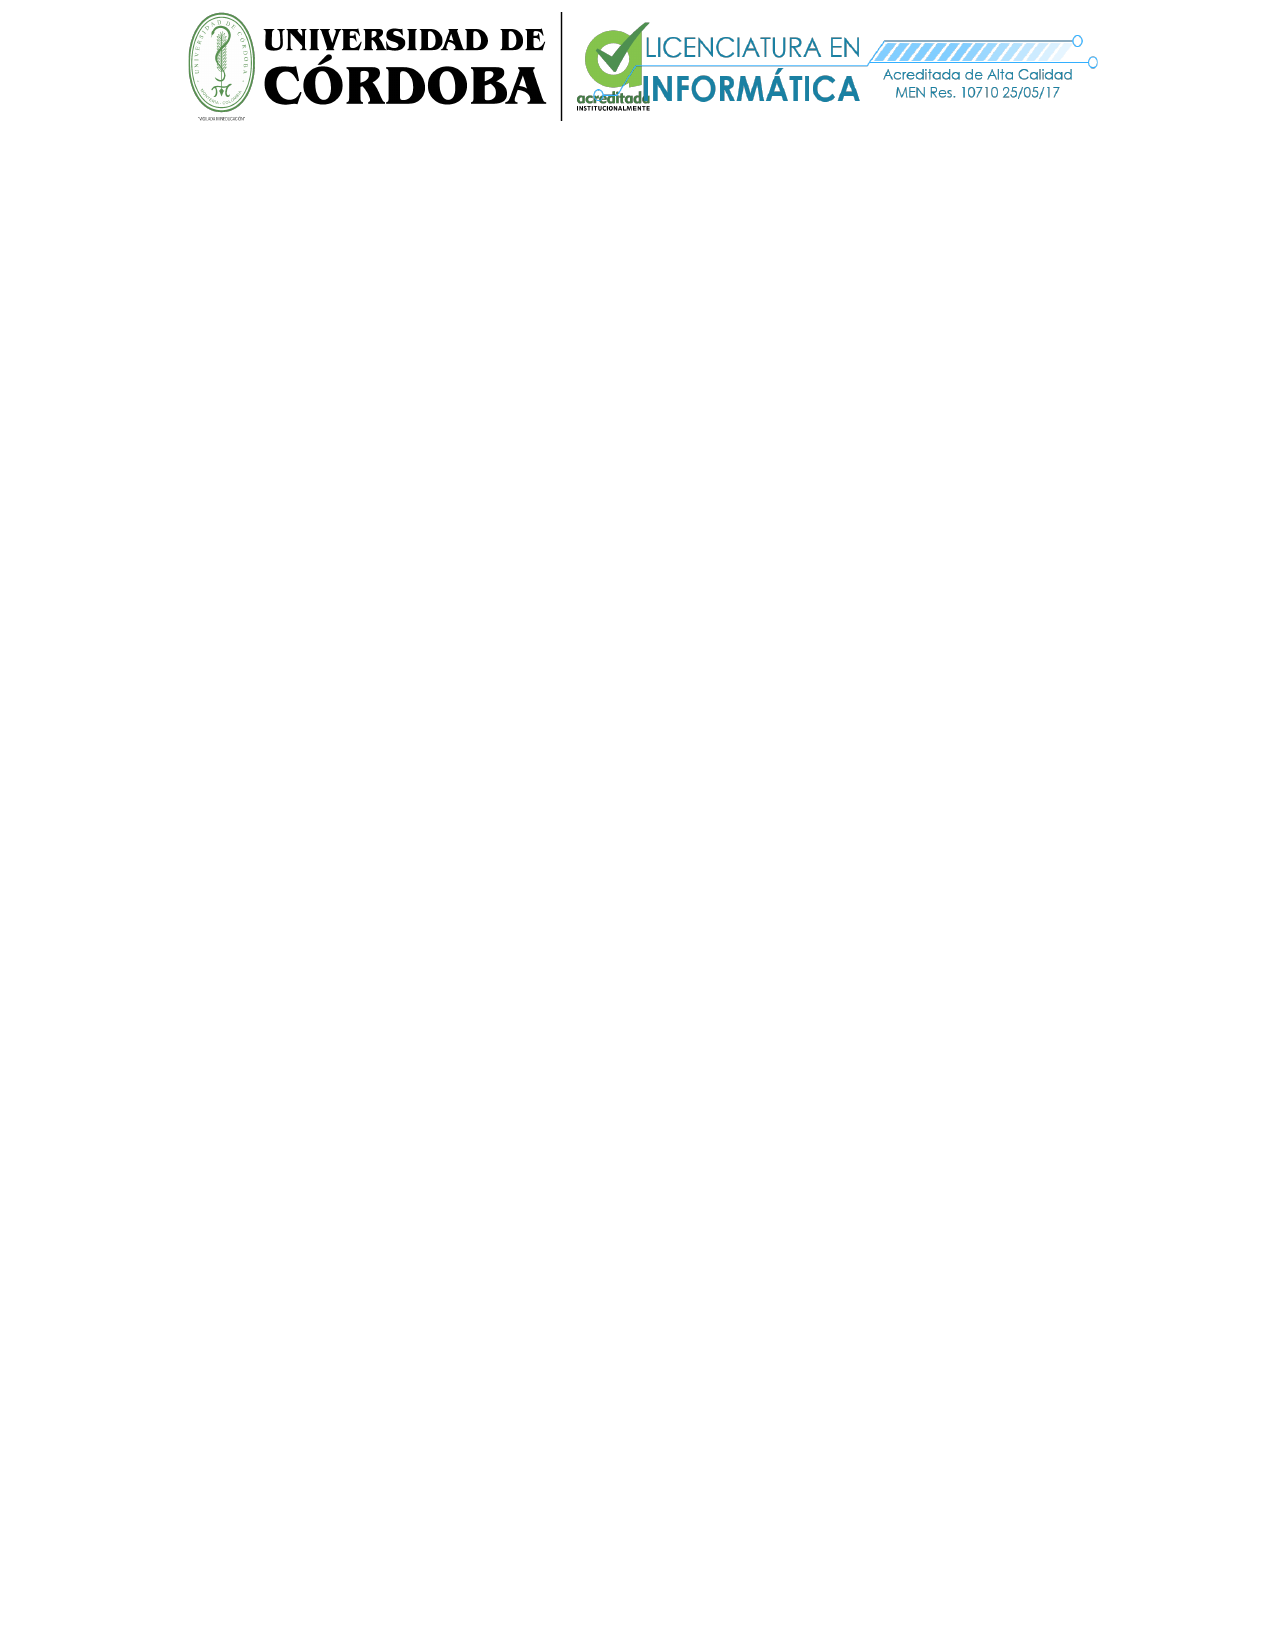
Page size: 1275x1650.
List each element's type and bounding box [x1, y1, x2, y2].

picture [188, 12, 1098, 130]
